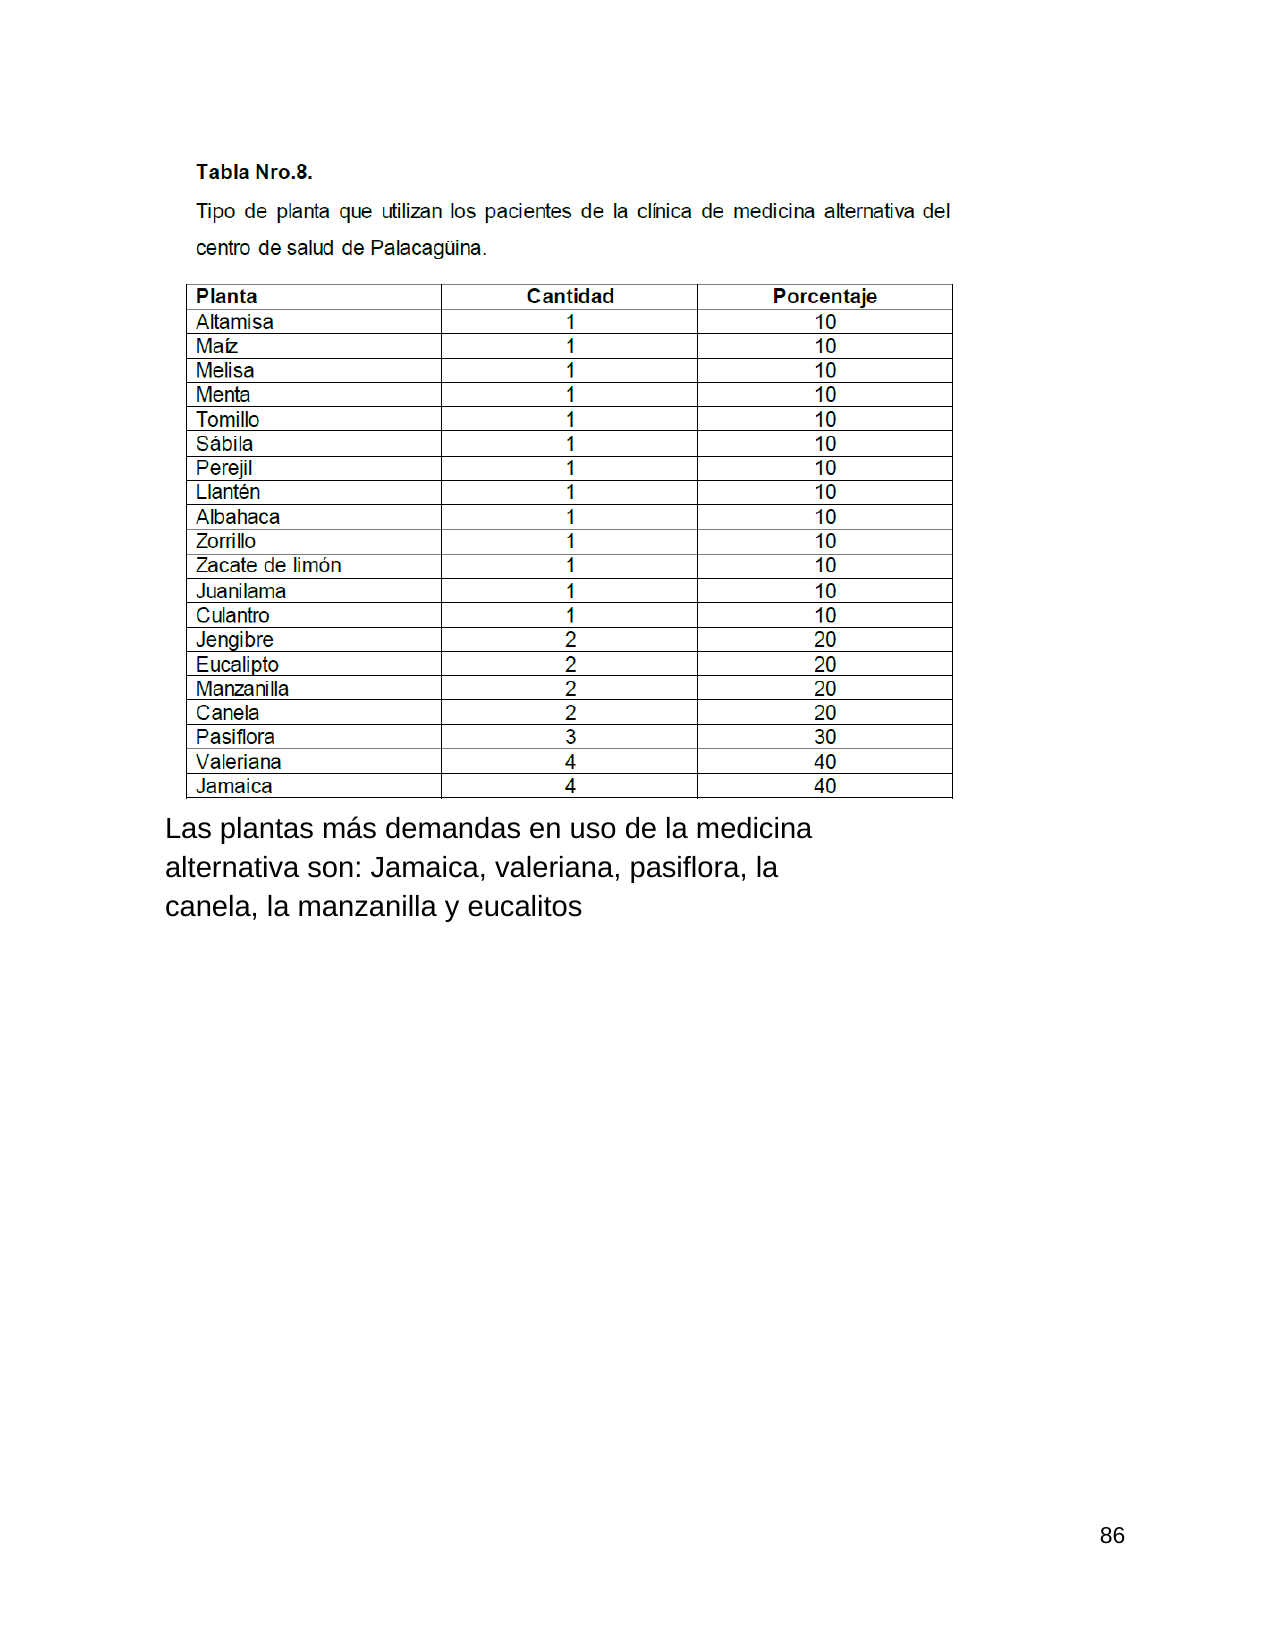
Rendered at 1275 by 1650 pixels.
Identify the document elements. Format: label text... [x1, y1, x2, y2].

picture [164, 150, 959, 808]
list Las plantas más demandas en uso de la medicina alternativa son: Jamaica, valeriana, pasiflora, la canela, la manzanilla y eucalitos [165, 812, 873, 922]
